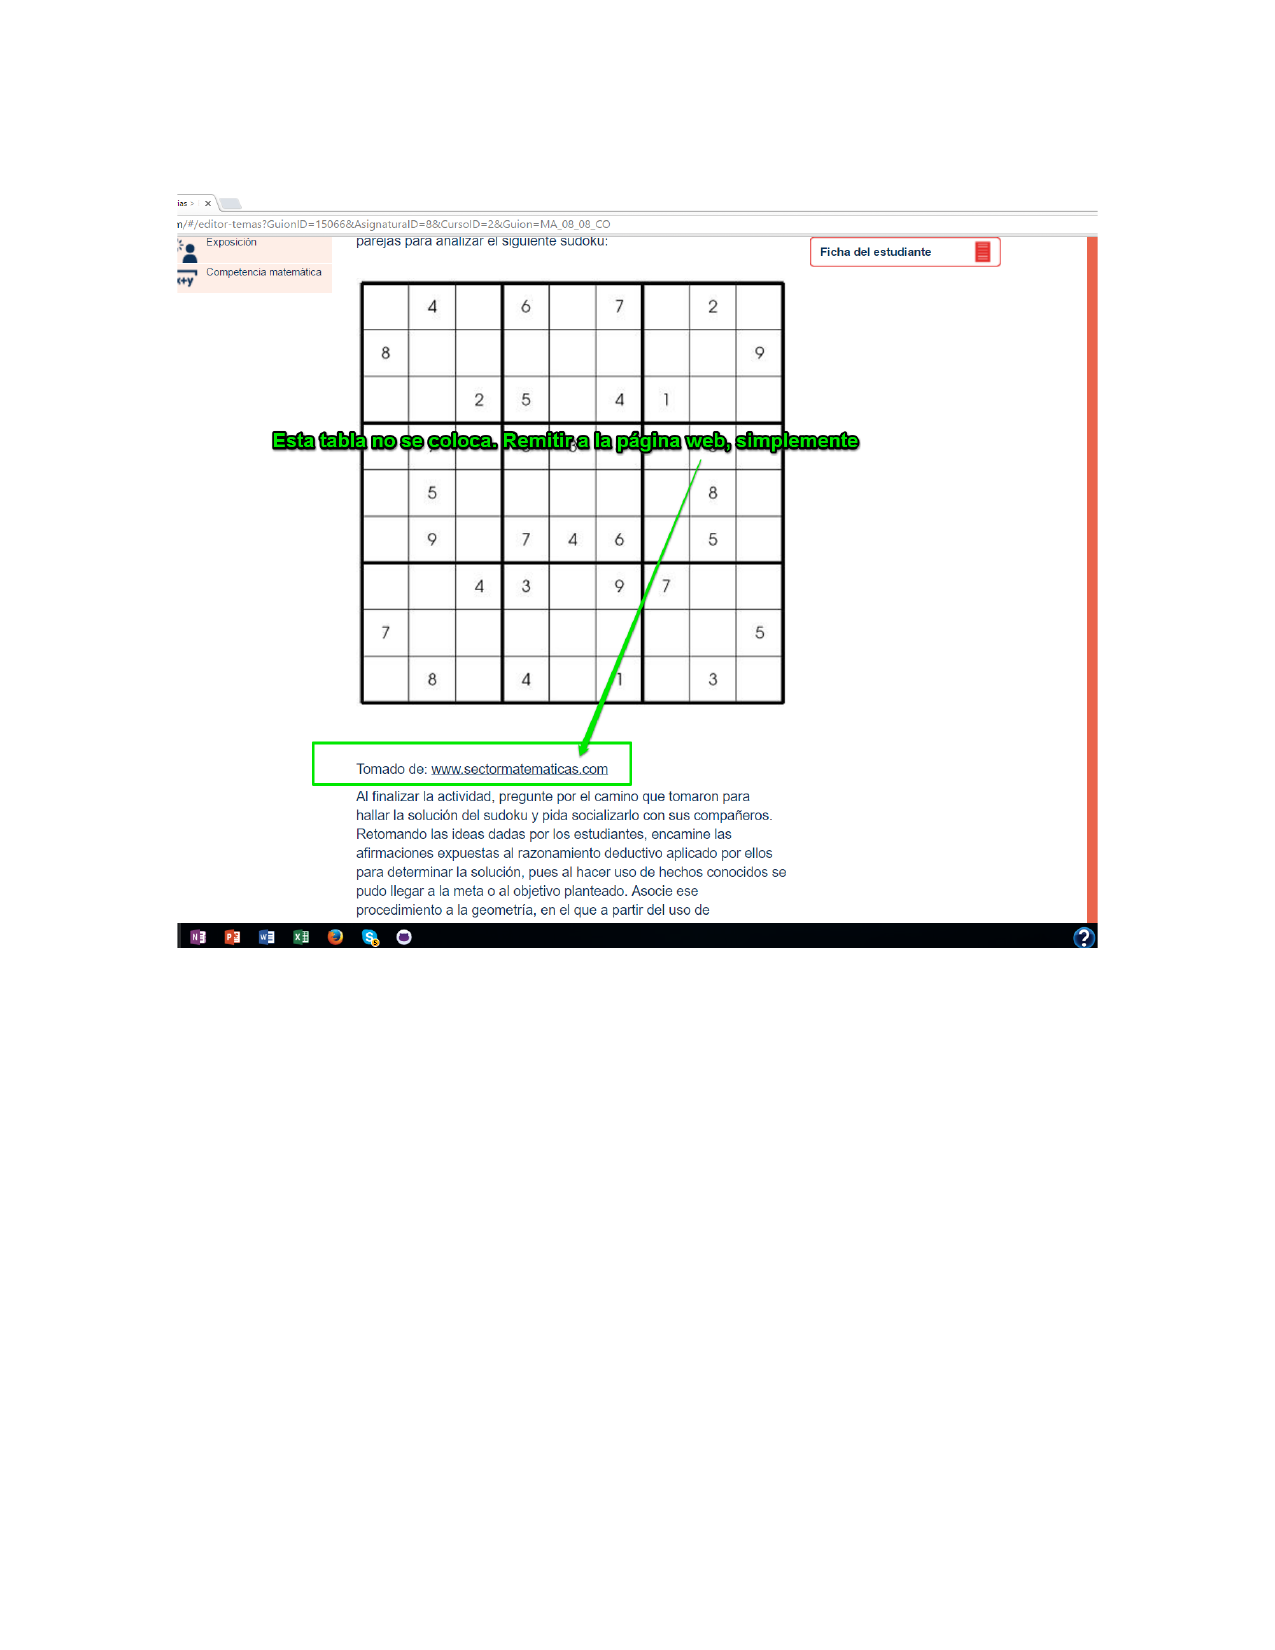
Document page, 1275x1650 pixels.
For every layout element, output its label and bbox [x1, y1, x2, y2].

picture [177, 194, 1098, 948]
